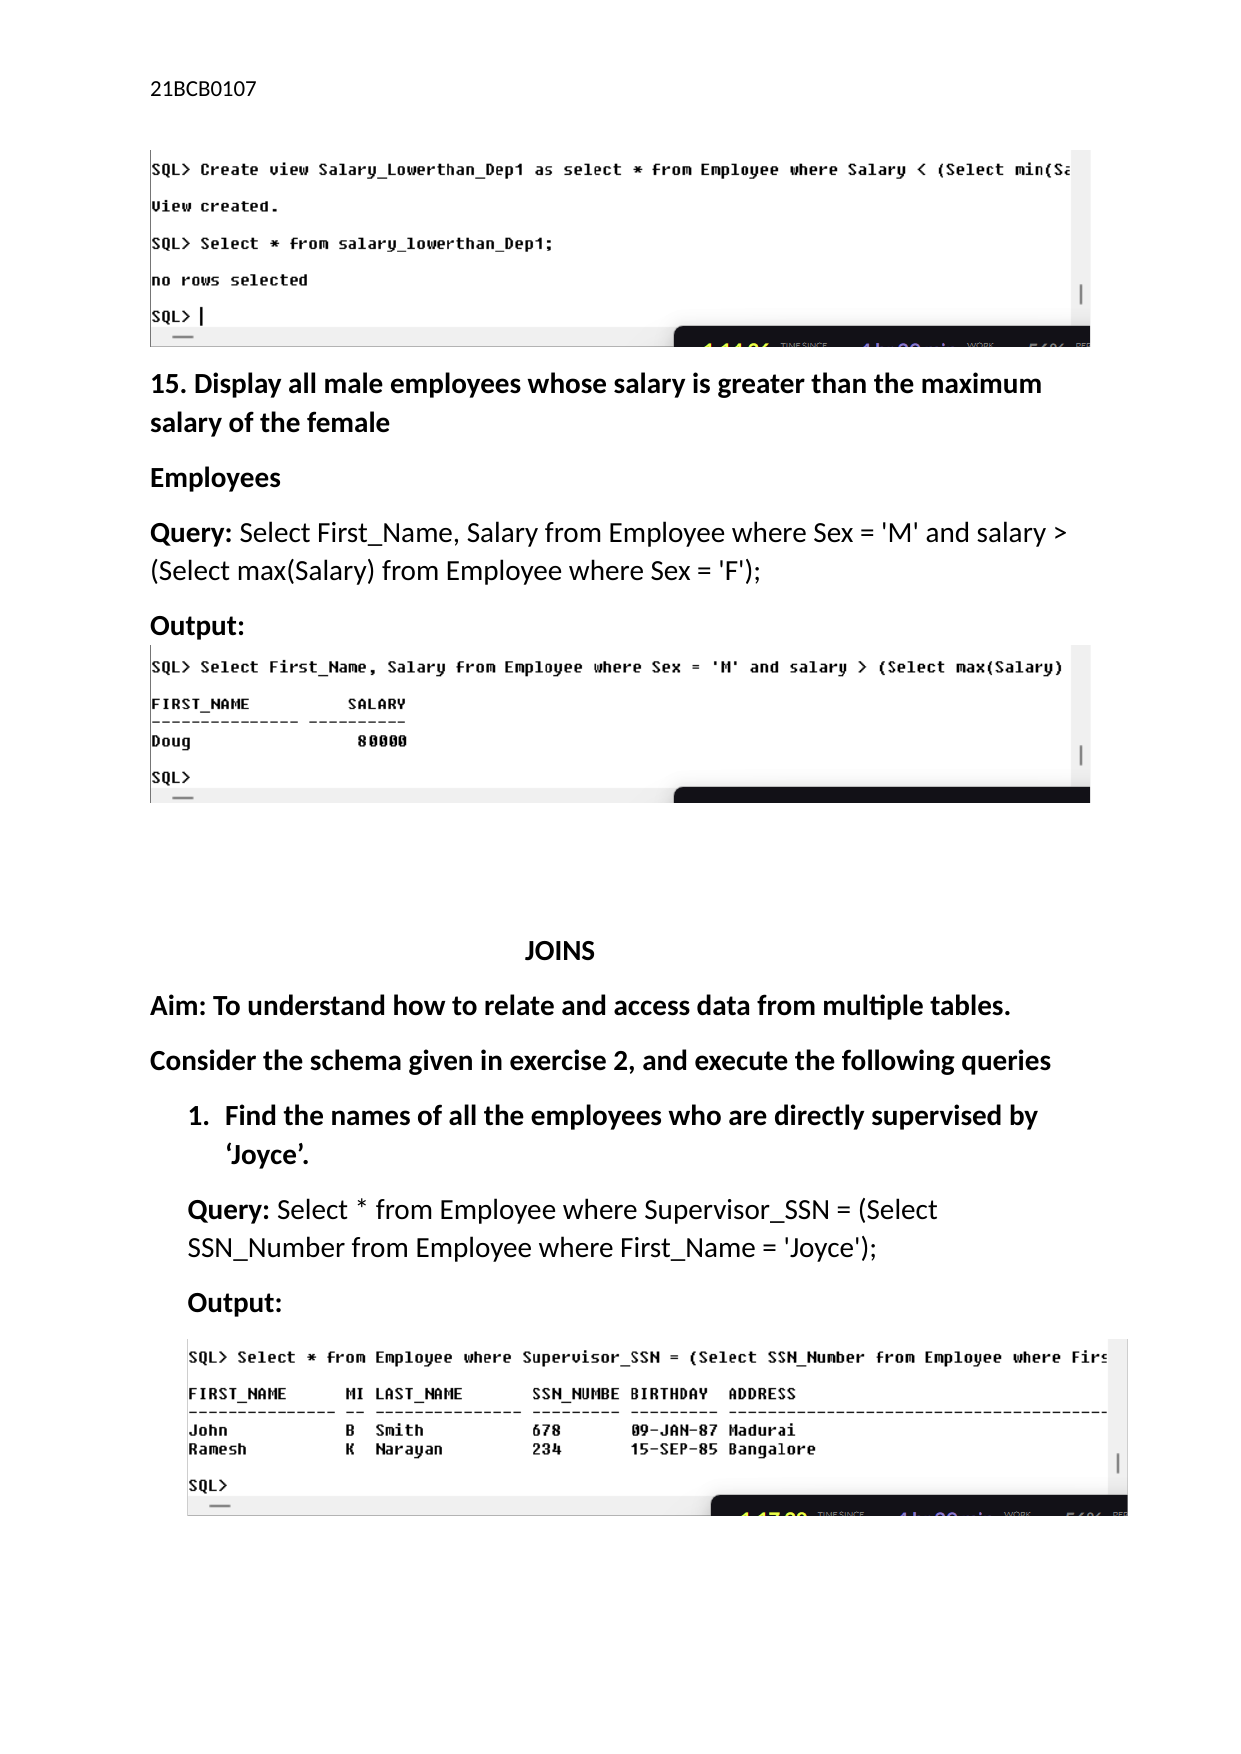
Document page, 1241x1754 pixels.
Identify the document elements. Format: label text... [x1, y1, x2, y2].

text Employees [150, 459, 1090, 494]
text Query: Select First_Name, Salary from Employee where Sex = 'M' and salary > (Select max(Salary) from Employee where Sex = 'F'); [150, 514, 1090, 588]
picture [187, 1339, 1128, 1516]
picture [150, 645, 1091, 803]
text 15. Display all male employees whose salary is greater than the maximum salary of the female [150, 365, 1090, 439]
text Output: [150, 607, 1090, 645]
text Consider the schema given in exercise 2, and execute the following queries [150, 1042, 1090, 1078]
text JOINS [450, 932, 1090, 968]
text Aim: To understand how to relate and access data from multiple tables. [150, 987, 1090, 1023]
picture [150, 150, 1091, 347]
text Output: [187, 1284, 1090, 1320]
list Find the names of all the employees who are directly supervised by ‘Joyce’. [187, 1097, 1090, 1171]
text Query: Select * from Employee where Supervisor_SSN = (Select SSN_Number from Employee where First_Name = 'Joyce'); [187, 1191, 1090, 1265]
